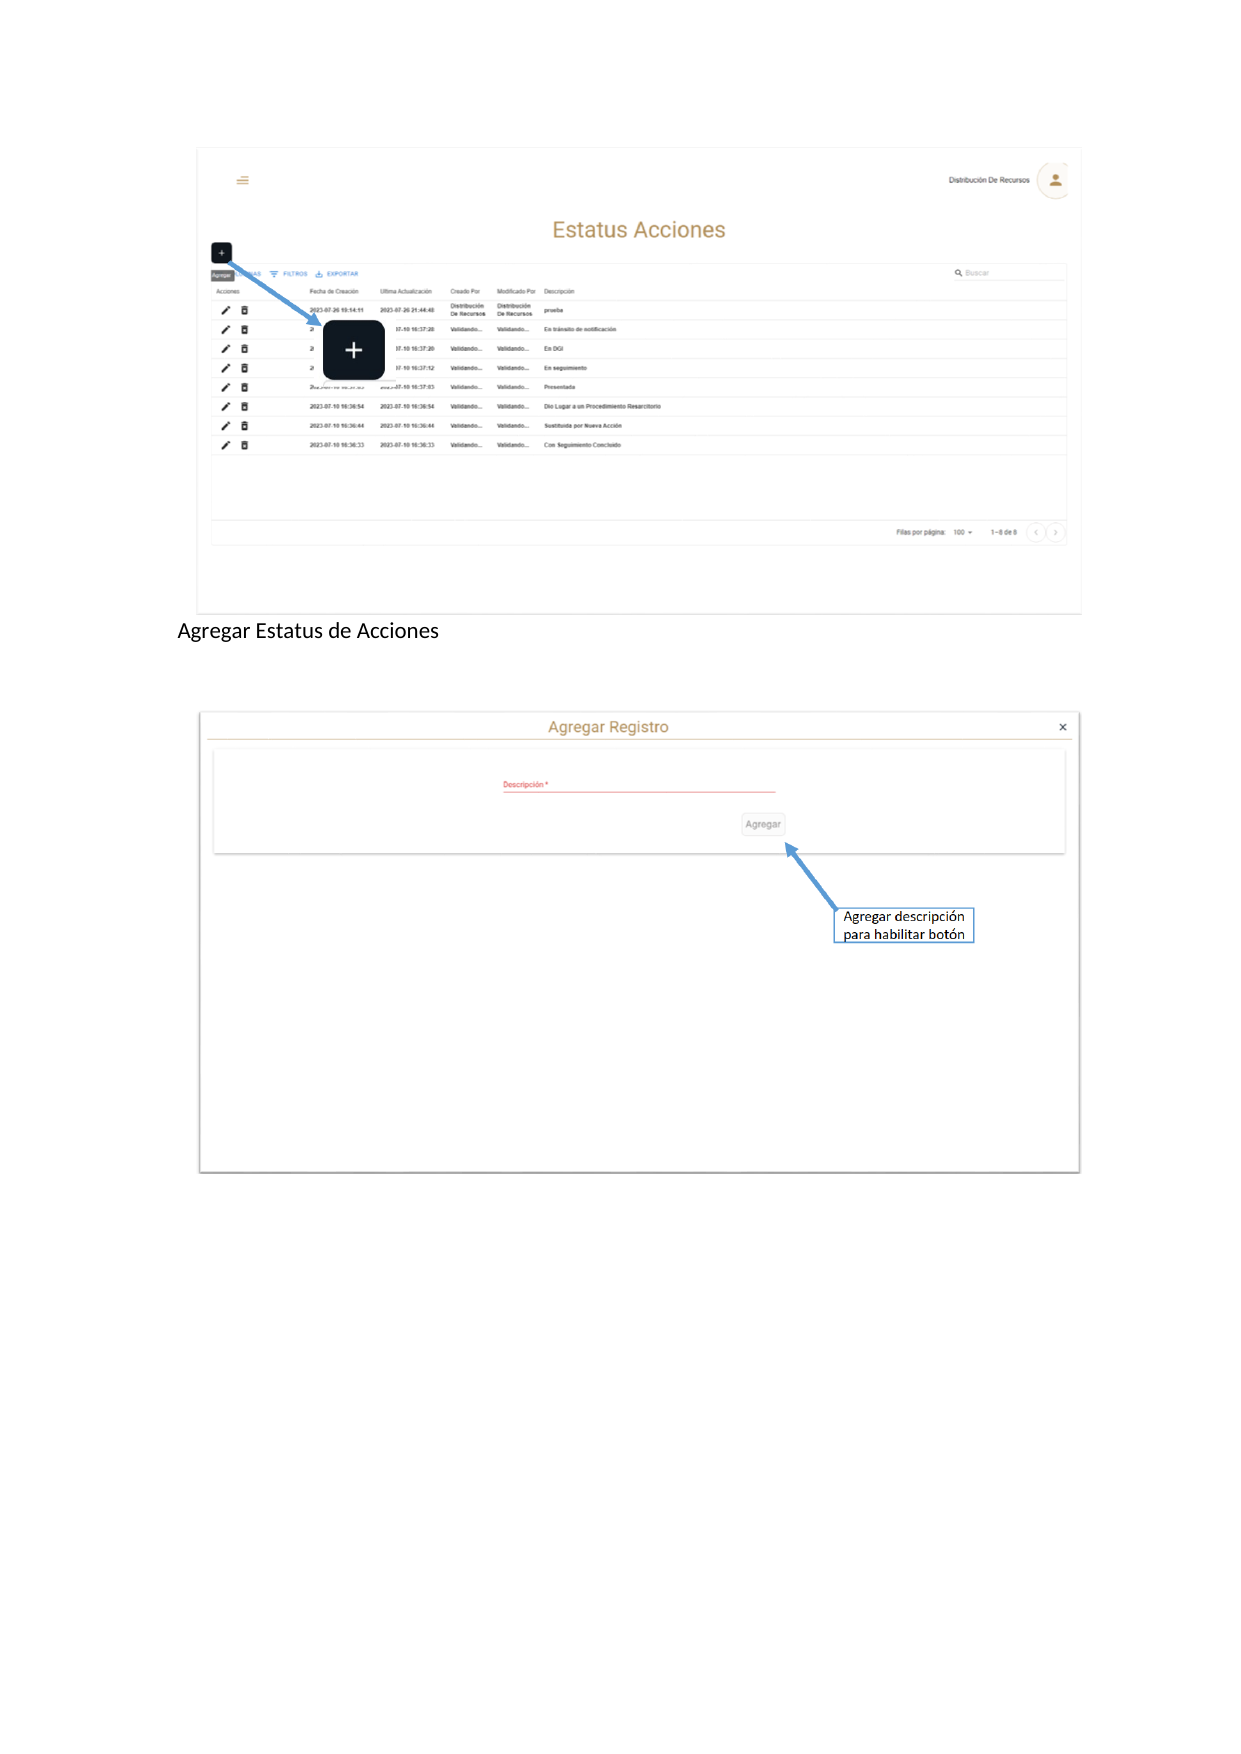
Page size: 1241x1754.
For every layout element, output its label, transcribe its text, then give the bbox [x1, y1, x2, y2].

text Agregar Estatus de Acciones [177, 148, 1063, 645]
